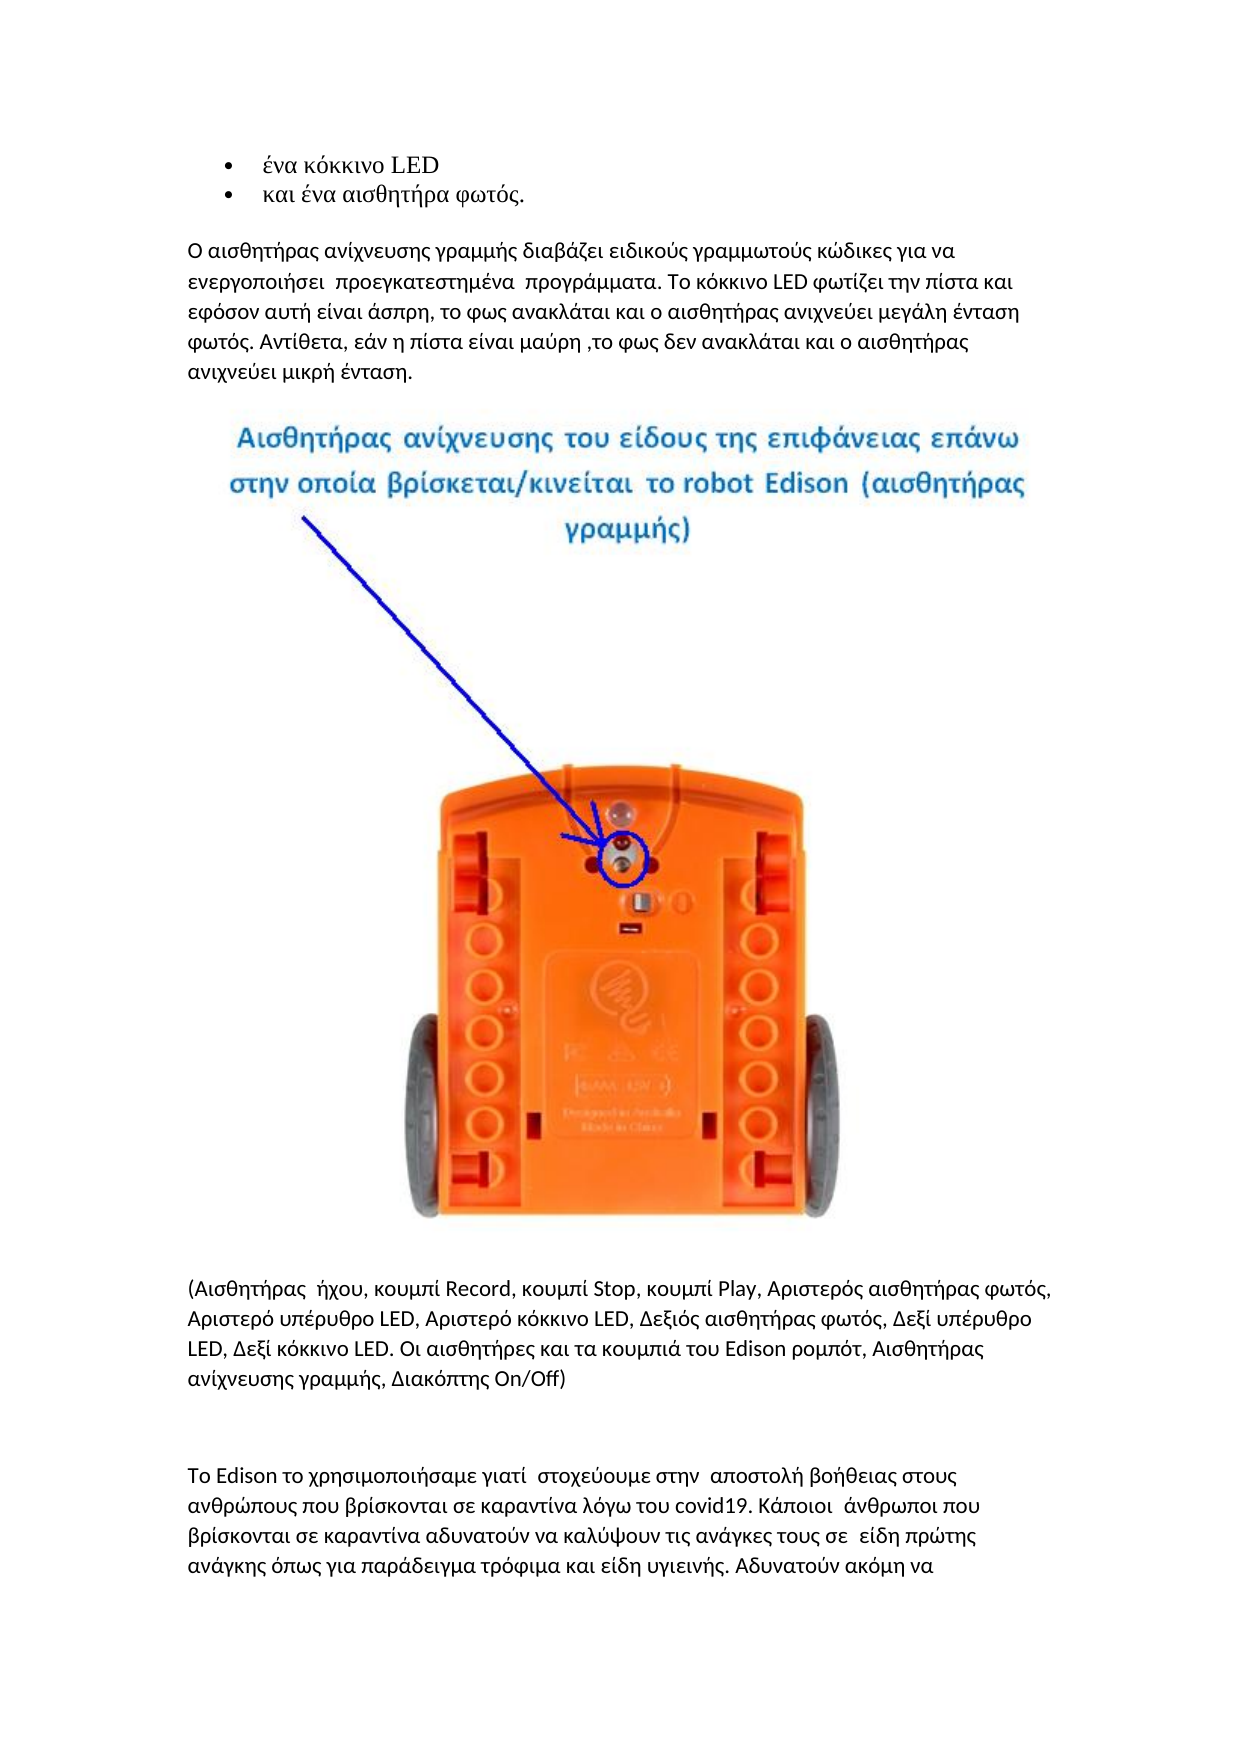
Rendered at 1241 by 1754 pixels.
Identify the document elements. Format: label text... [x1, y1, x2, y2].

text (Αισθητήρας ήχου, κουμπί Record, κουμπί Stop, κουμπί Play, Αριστερός αισθητήρας φωτός, Αριστερό υπέρυθρο LED, Αριστερό κόκκινο LED, Δεξιός αισθητήρας φωτός, Δεξί υπέρυθρο LED, Δεξί κόκκινο LED. Οι αισθητήρες και τα κουμπιά του Edison ρομπότ, Αισθητήρας ανίχνευσης γραμμής, Διακόπτης On/Off) [187, 1274, 1053, 1392]
list και ένα αισθητήρα φωτός. [225, 179, 1053, 207]
list ένα κόκκινο LED [225, 150, 1053, 179]
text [187, 1461, 1053, 1579]
picture [187, 404, 1053, 1255]
text Ο αισθητήρας ανίχνευσης γραμμής διαβάζει ειδικούς γραμμωτούς κώδικες για να ενεργοποιήσει προεγκατεστημένα προγράμματα. Το κόκκινο LED φωτίζει την πίστα και εφόσον αυτή είναι άσπρη, το φως ανακλάται και ο αισθητήρας ανιχνεύει μεγάλη ένταση φωτός. Αντίθετα, εάν η πίστα είναι μαύρη ,το φως δεν ανακλάται και ο αισθητήρας ανιχνεύει μικρή ένταση. [187, 237, 1053, 386]
